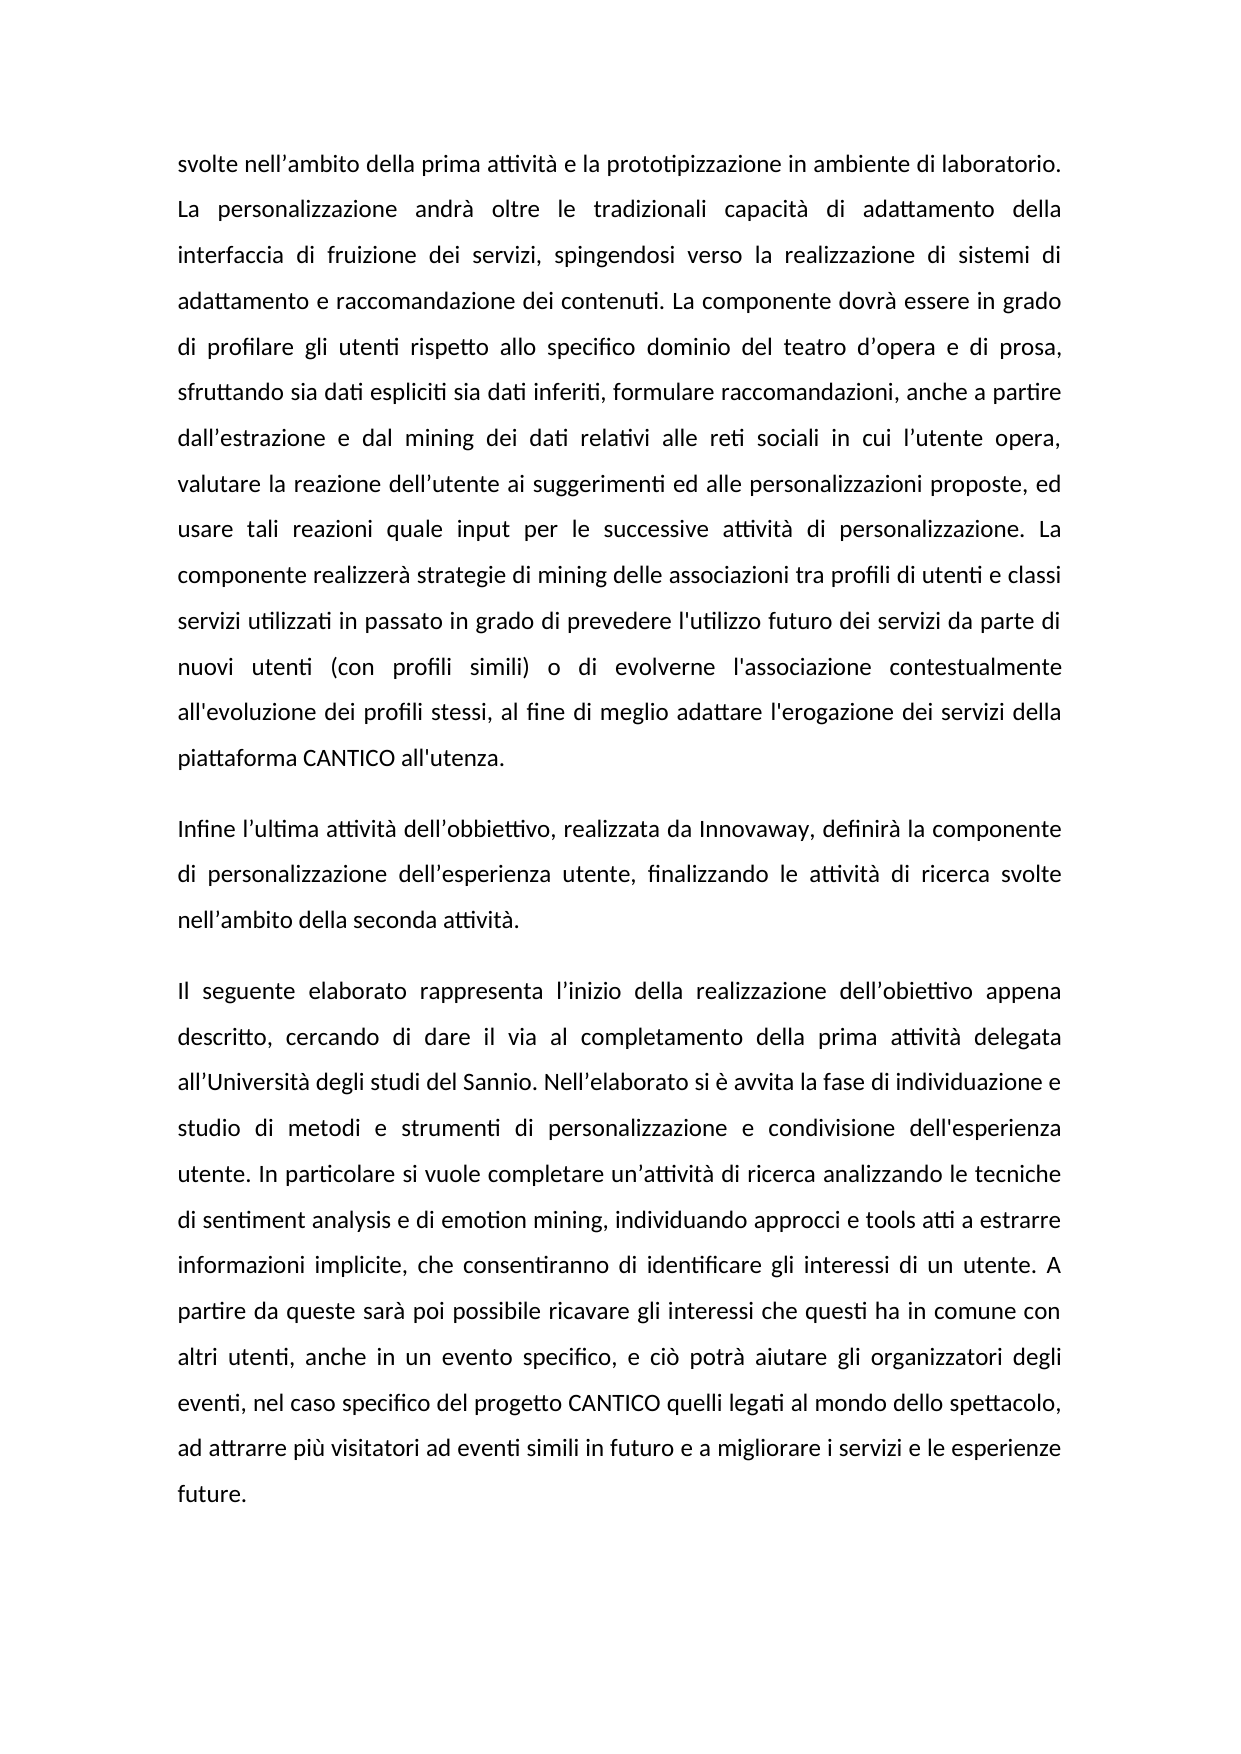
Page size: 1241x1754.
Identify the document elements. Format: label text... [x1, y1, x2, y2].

text Infine l’ultima attività dell’obbiettivo, realizzata da Innovaway, definirà la componente di personalizzazione dell’esperienza utente, finalizzando le attività di ricerca svolte nell’ambito della seconda attività. [177, 813, 1063, 935]
text Il seguente elaborato rappresenta l’inizio della realizzazione dell’obiettivo appena descritto, cercando di dare il via al completamento della prima attività delegata all’Università degli studi del Sannio. Nell’elaborato si è avvita la fase di individuazione e studio di metodi e strumenti di personalizzazione e condivisione dell'esperienza utente. In particolare si vuole completare un’attività di ricerca analizzando le tecniche di sentiment analysis e di emotion mining, individuando approcci e tools atti a estrarre informazioni implicite, che consentiranno di identificare gli interessi di un utente. A partire da queste sarà poi possibile ricavare gli interessi che questi ha in comune con altri utenti, anche in un evento specifico, e ciò potrà aiutare gli organizzatori degli eventi, nel caso specifico del progetto CANTICO quelli legati al mondo dello spettacolo, ad attrarre più visitatori ad eventi simili in futuro e a migliorare i servizi e le esperienze future. [177, 975, 1063, 1509]
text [177, 148, 1063, 773]
